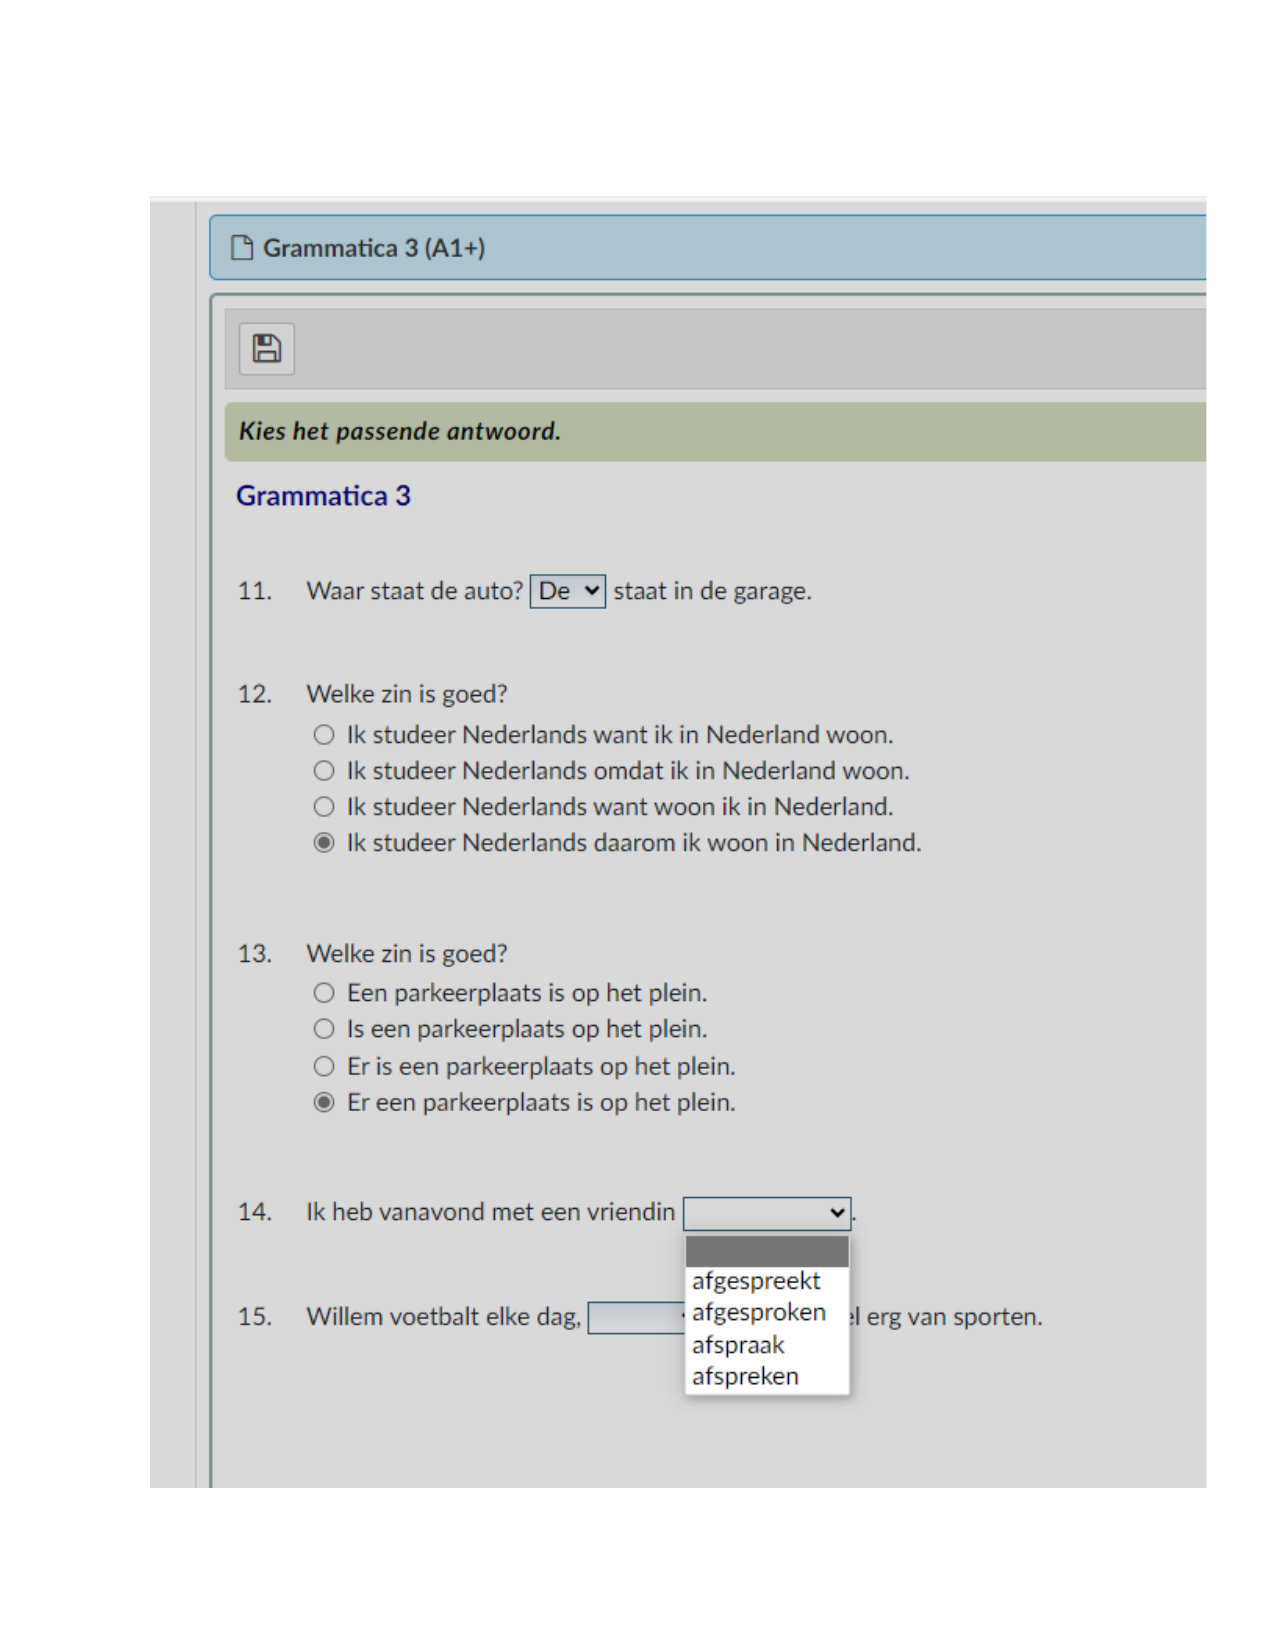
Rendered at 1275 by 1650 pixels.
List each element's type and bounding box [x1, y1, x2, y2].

picture [150, 196, 1207, 1488]
